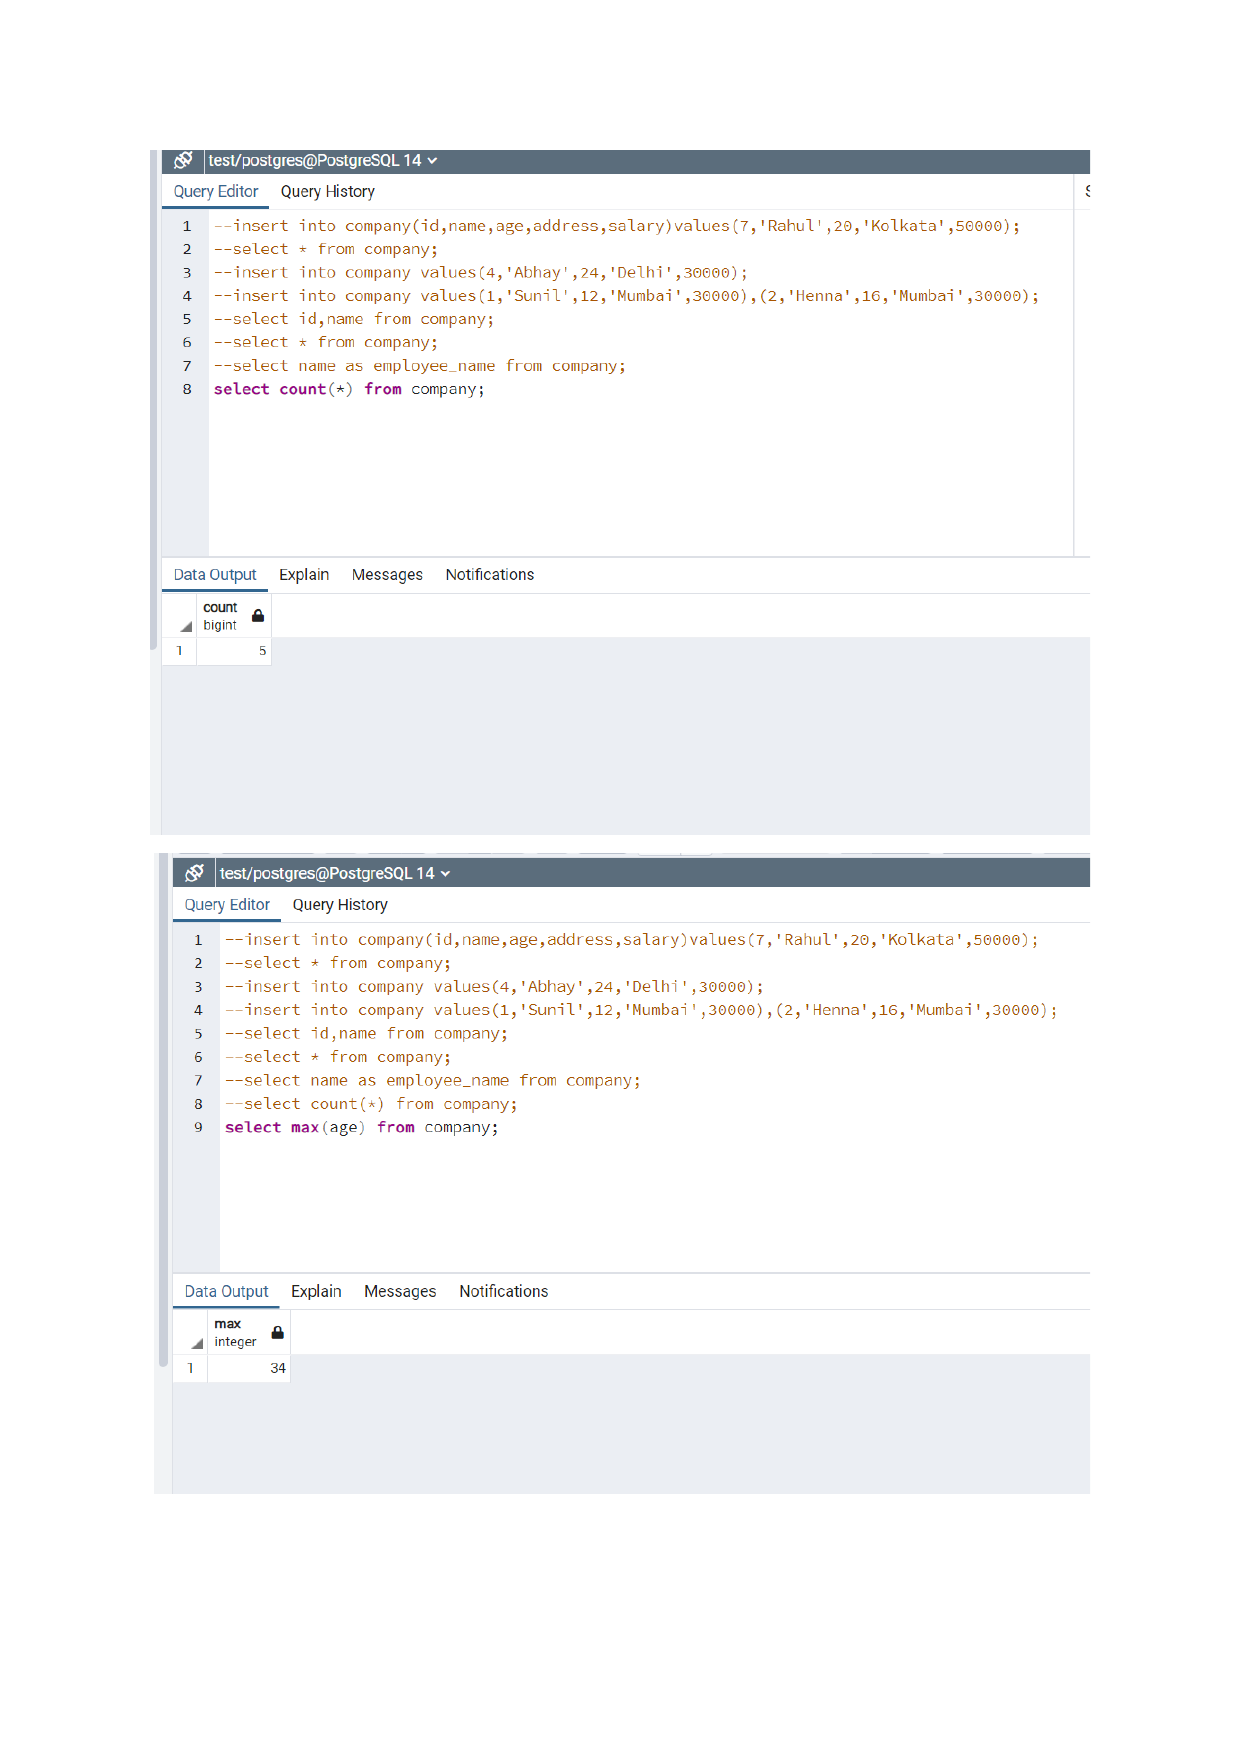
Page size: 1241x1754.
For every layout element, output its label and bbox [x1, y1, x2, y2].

picture [150, 853, 1091, 1494]
picture [150, 150, 1091, 835]
